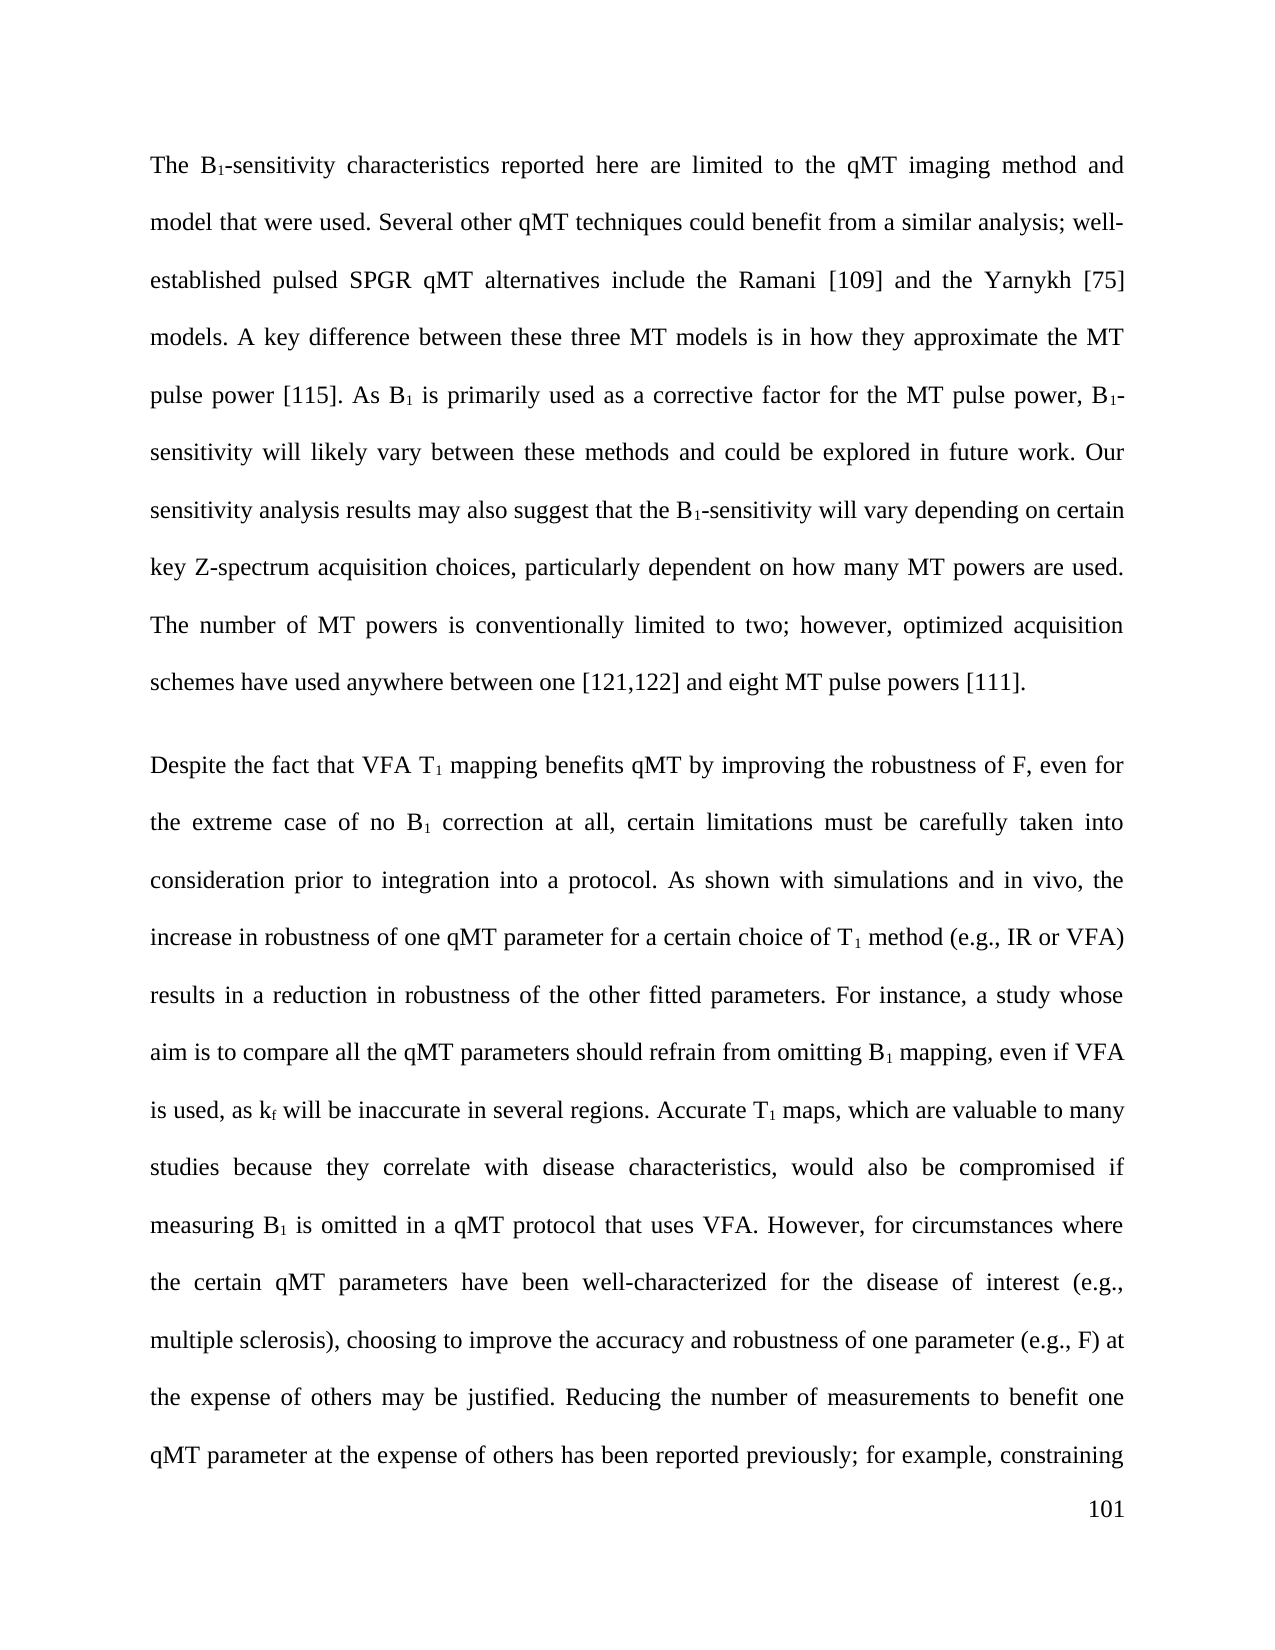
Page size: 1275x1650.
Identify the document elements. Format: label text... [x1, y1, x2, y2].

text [150, 750, 1125, 1469]
text The B1-sensitivity characteristics reported here are limited to the qMT imaging method and model that were used. Several other qMT techniques could benefit from a similar analysis; well-established pulsed SPGR qMT alternatives include the Ramani [109] and the Yarnykh [75] models. A key difference between these three MT models is in how they approximate the MT pulse power [115]. As B1 is primarily used as a corrective factor for the MT pulse power, B1-sensitivity will likely vary between these methods and could be explored in future work. Our sensitivity analysis results may also suggest that the B1-sensitivity will vary depending on certain key Z-spectrum acquisition choices, particularly dependent on how many MT powers are used. The number of MT powers is conventionally limited to two; however, optimized acquisition schemes have used anywhere between one [121,122] and eight MT pulse powers [111]. [150, 150, 1125, 696]
